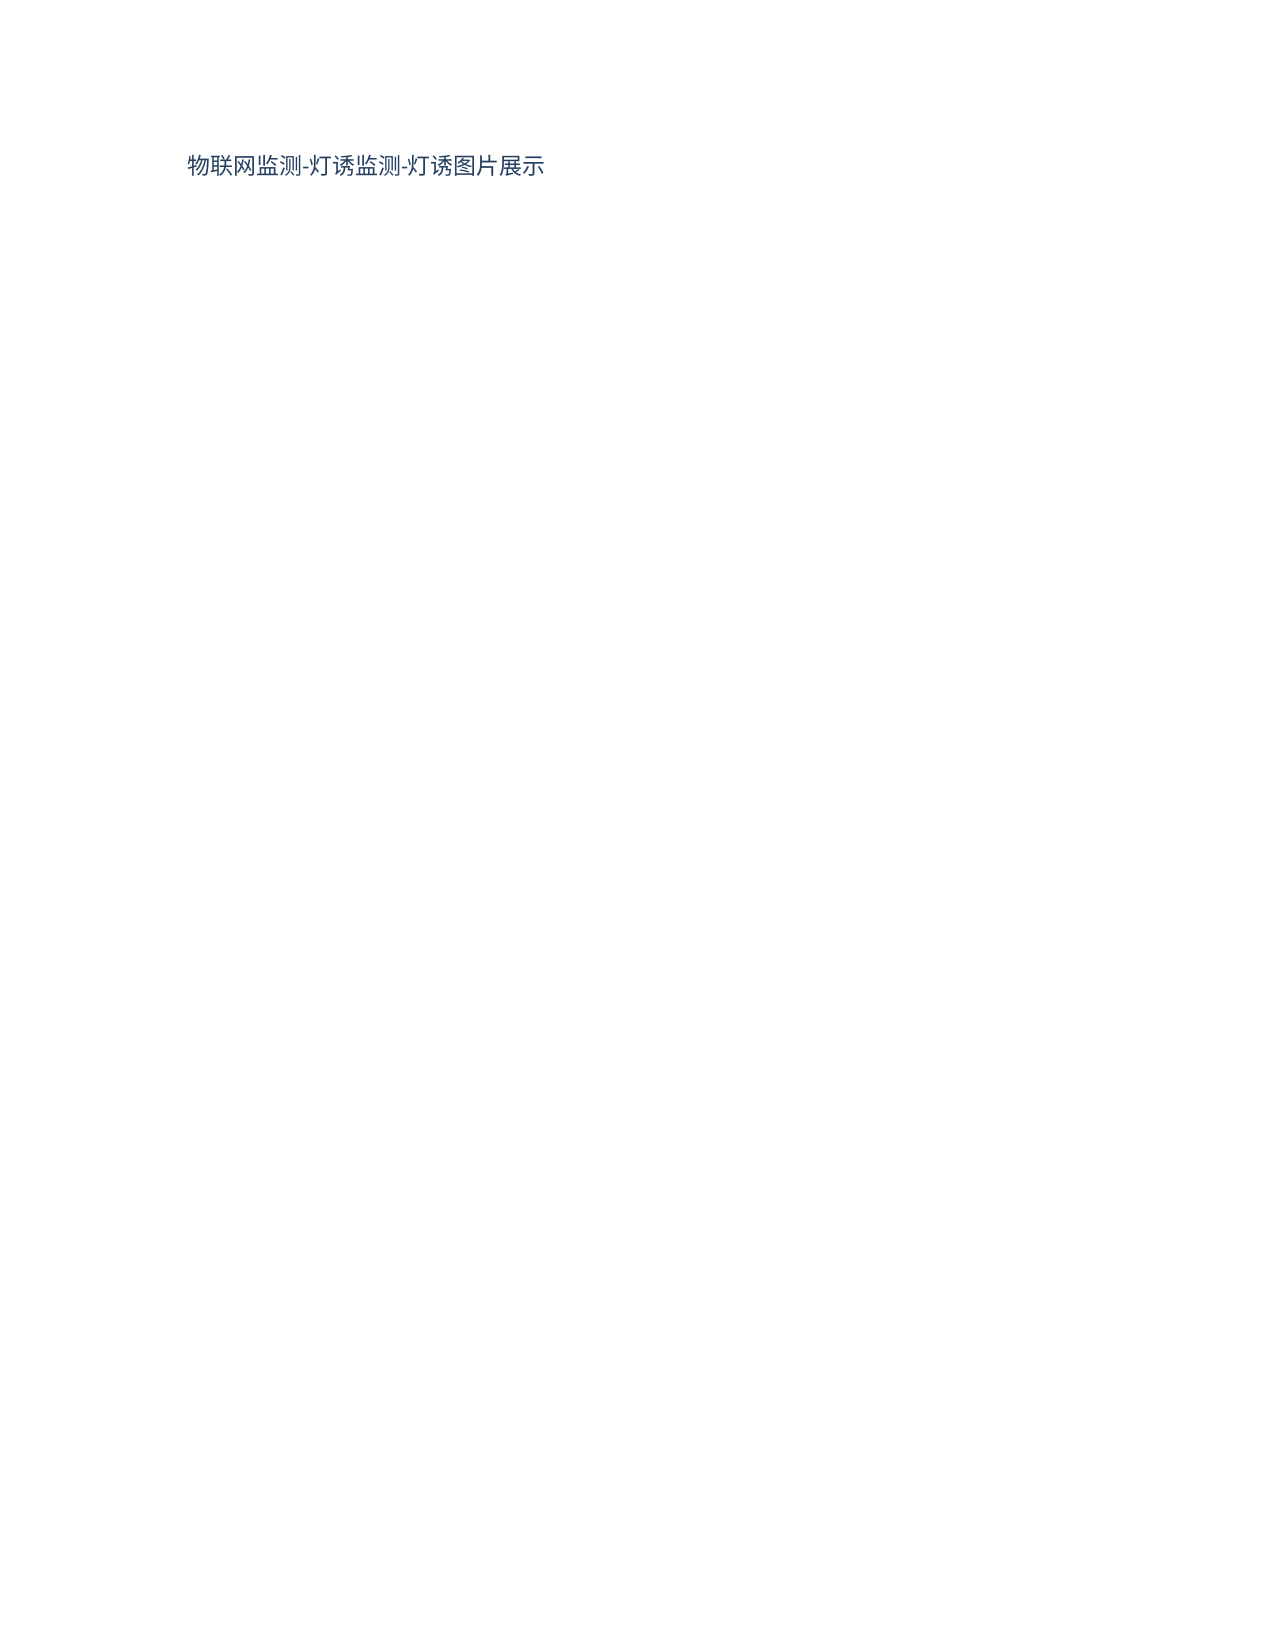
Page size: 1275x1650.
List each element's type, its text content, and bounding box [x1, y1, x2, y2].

subtitle 物联网监测-灯诱监测-灯诱图片展示 [187, 150, 1087, 181]
